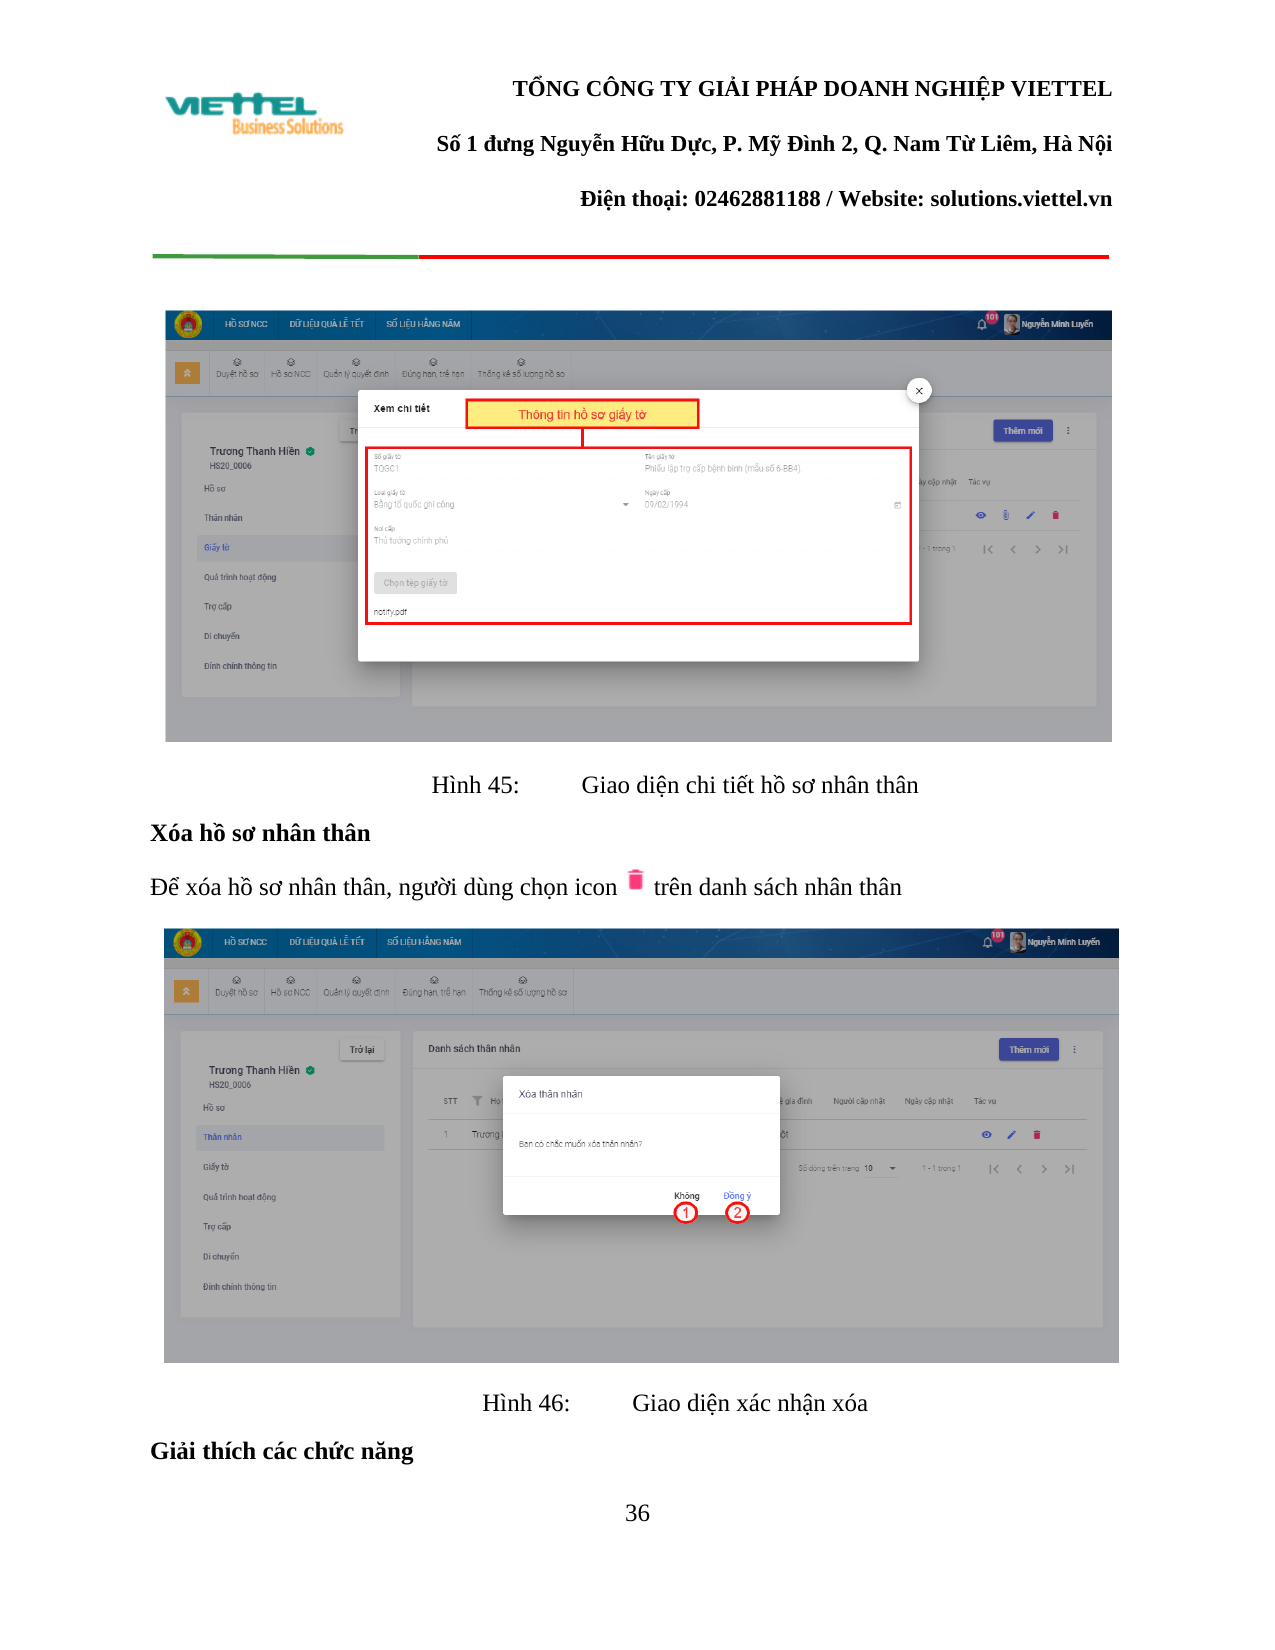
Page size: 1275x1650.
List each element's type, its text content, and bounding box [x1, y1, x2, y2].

text Để xóa hồ sơ nhân thân, người dùng chọn icon trên danh sách nhân thân [150, 866, 1125, 901]
list Giải thích các chức năng [150, 1436, 1125, 1464]
text Giao diện chi tiết hồ sơ nhân thân [225, 770, 1125, 799]
picture [150, 297, 1125, 752]
picture [623, 865, 654, 896]
picture [159, 88, 350, 139]
list Xóa hồ sơ nhân thân [150, 818, 1125, 847]
text Giao diện xác nhận xóa [225, 1388, 1125, 1417]
picture [150, 919, 1125, 1369]
